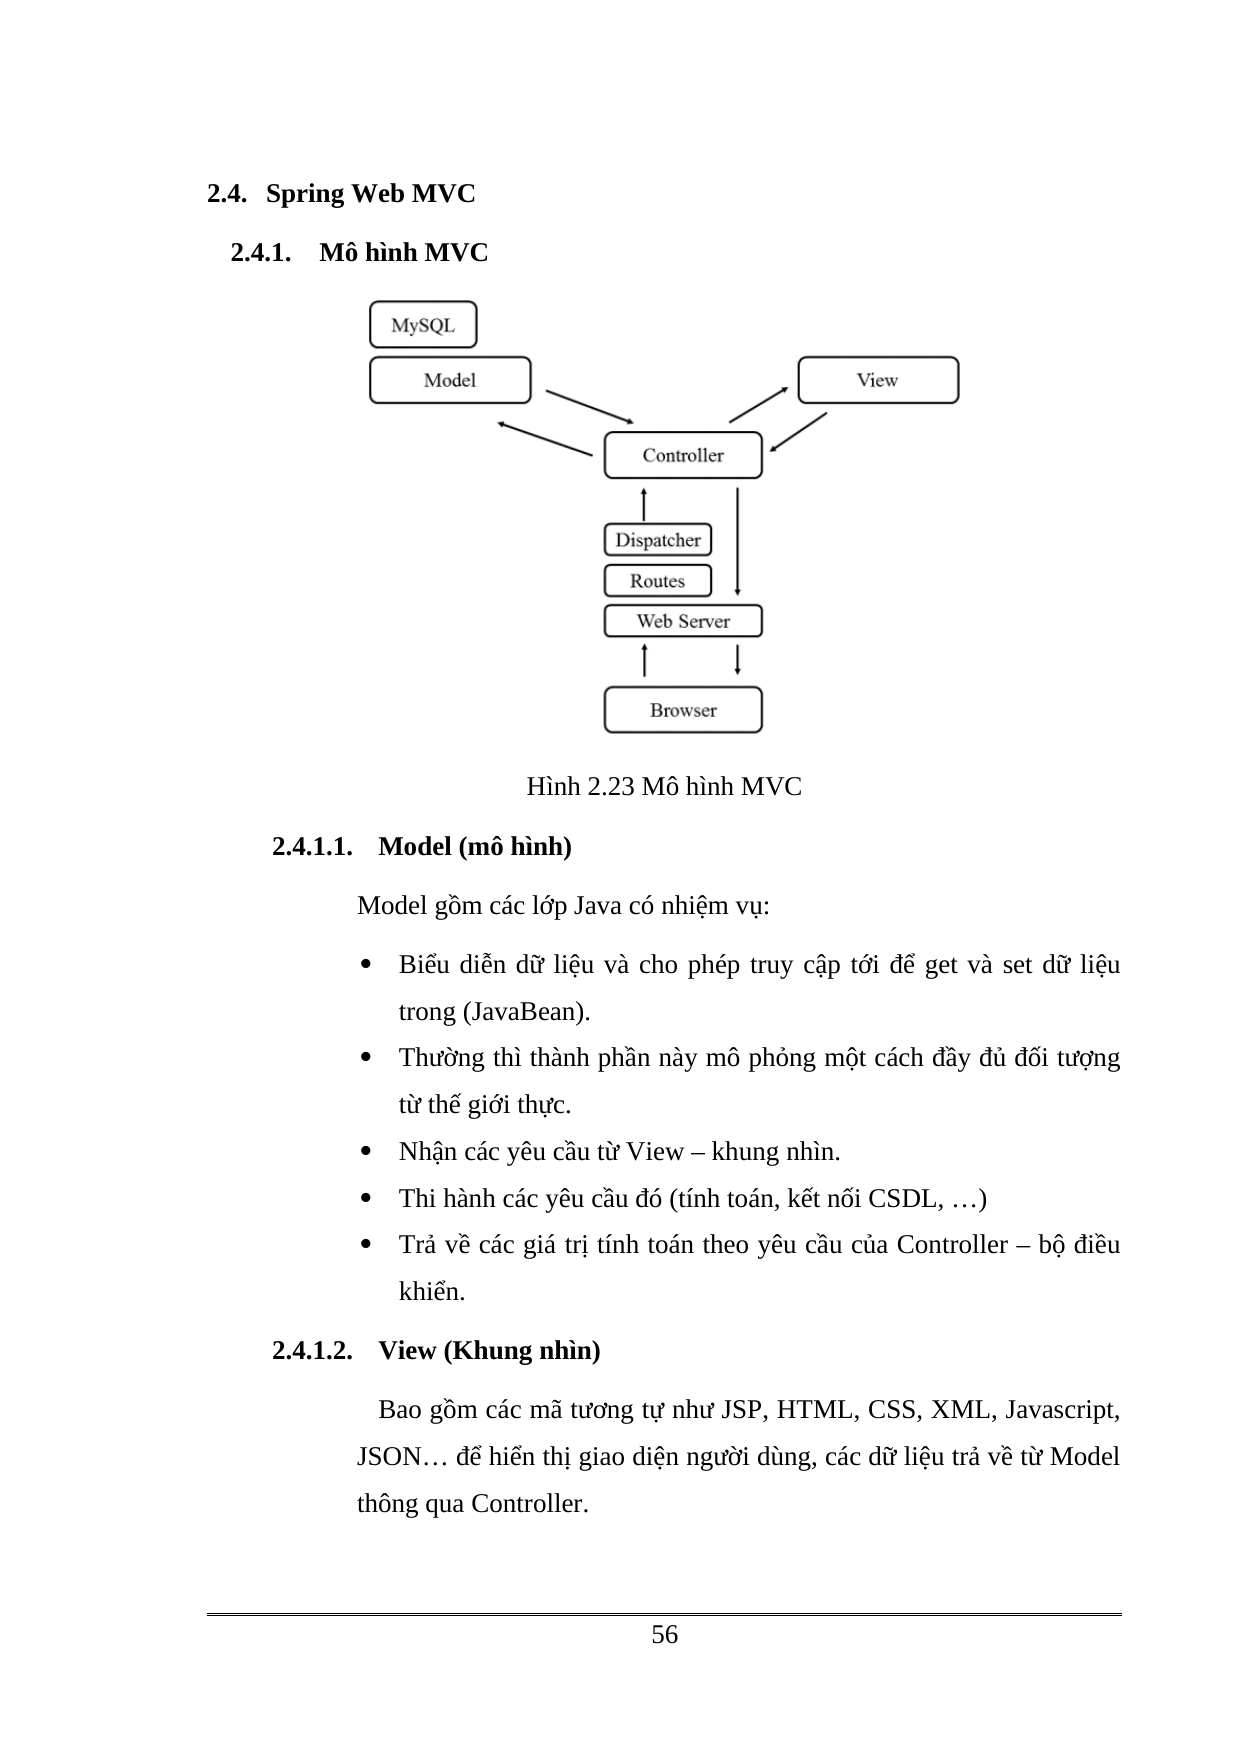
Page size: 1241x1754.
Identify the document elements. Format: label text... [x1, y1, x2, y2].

list Nhận các yêu cầu từ View – khung nhìn. [361, 1135, 1122, 1166]
subtitle Spring Web MVC [207, 177, 1122, 208]
subtitle View (Khung nhìn) [272, 1334, 1122, 1366]
picture [364, 295, 965, 743]
text Model gồm các lớp Java có nhiệm vụ: [282, 889, 1122, 920]
list Thi hành các yêu cầu đó (tính toán, kết nối CSDL, …) [361, 1182, 1122, 1213]
text Bao gồm các mã tương tự như JSP, HTML, CSS, XML, Javascript, JSON… để hiển thị giao diện người dùng, các dữ liệu trả về từ Model thông qua Controller. [357, 1394, 1122, 1518]
list Trả về các giá trị tính toán theo yêu cầu của Controller – bộ điều khiển. [361, 1228, 1122, 1306]
subtitle Model (mô hình) [272, 829, 1122, 861]
list Thường thì thành phần này mô phỏng một cách đầy đủ đối tượng từ thế giới thực. [361, 1041, 1122, 1119]
list Biểu diễn dữ liệu và cho phép truy cập tới để get và set dữ liệu trong (JavaBean). [361, 948, 1122, 1026]
subtitle Mô hình MVC [230, 236, 1122, 267]
